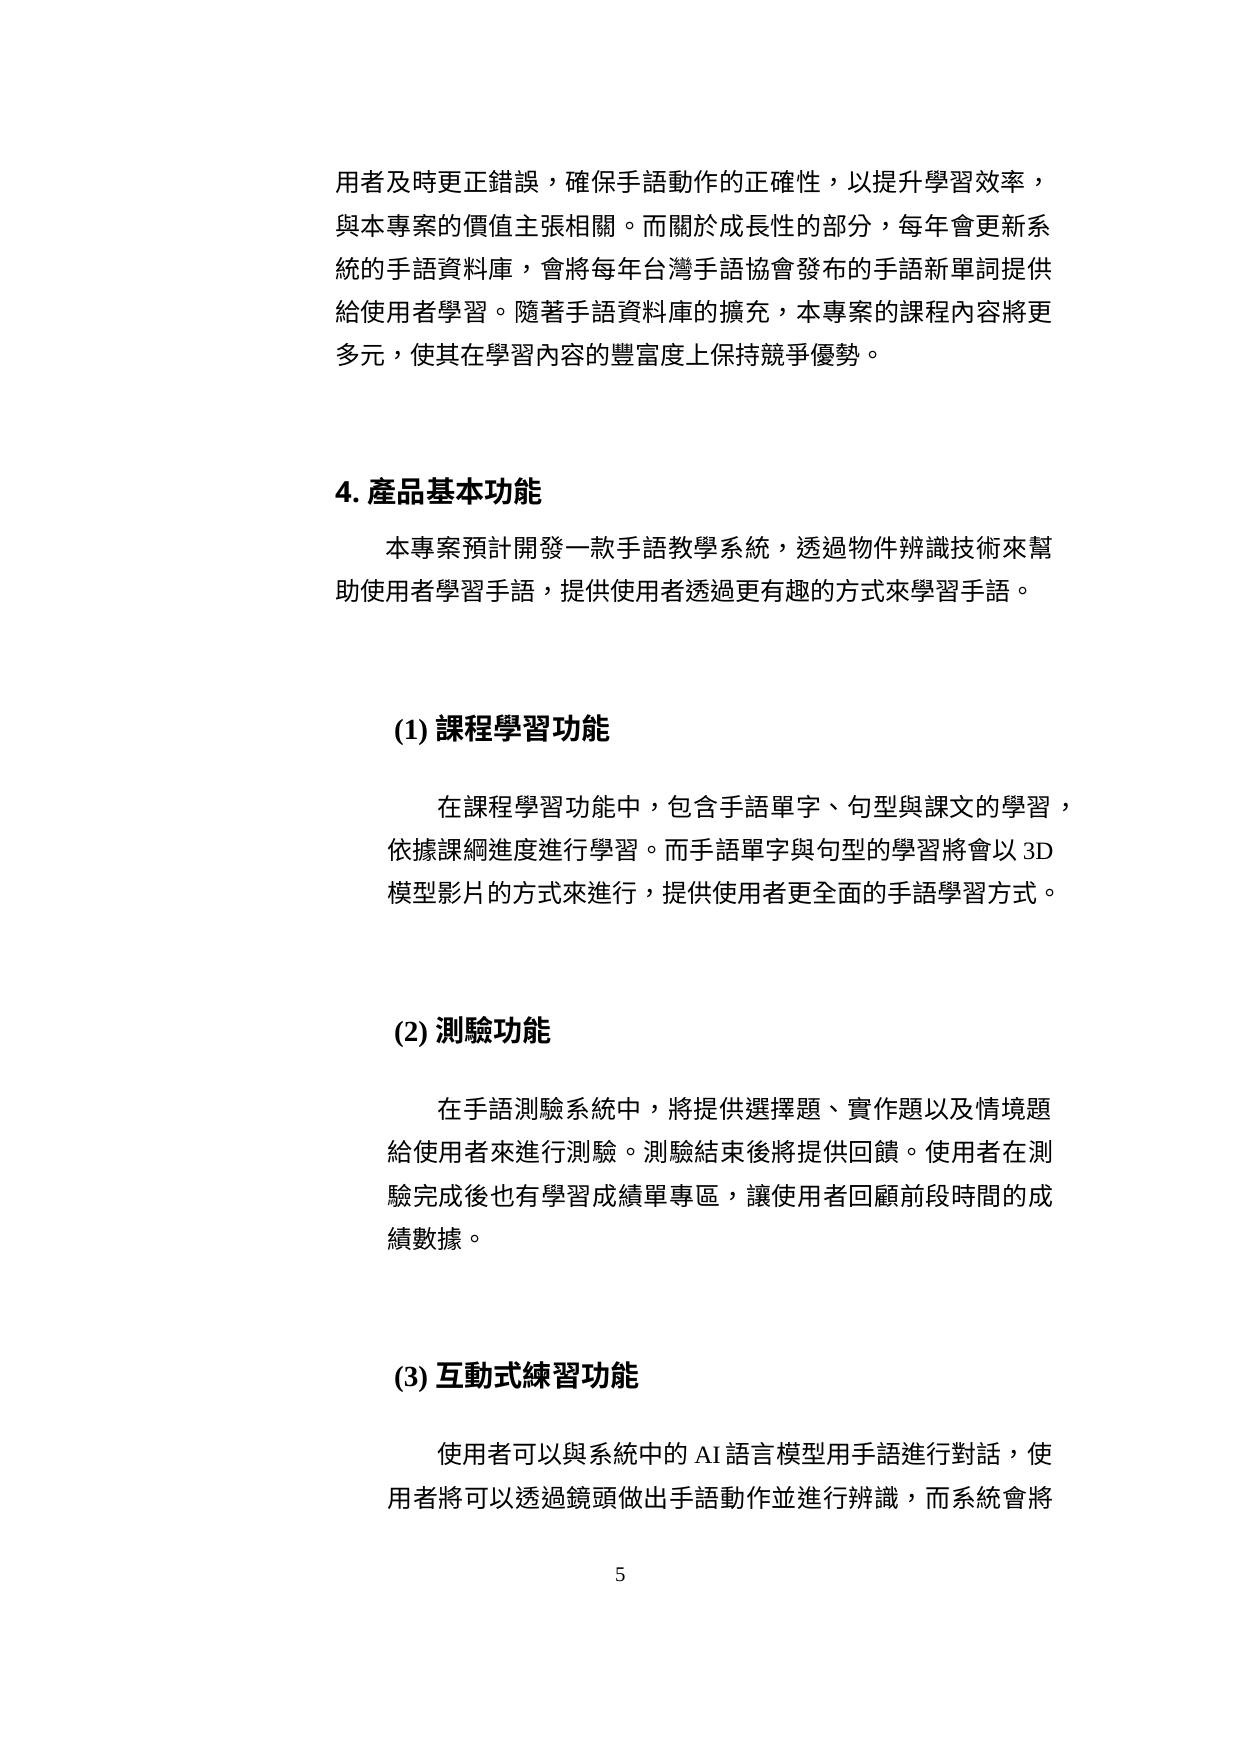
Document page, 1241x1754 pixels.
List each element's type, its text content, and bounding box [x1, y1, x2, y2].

text 本專案預計開發一款手語教學系統，透過物件辨識技術來幫助使用者學習手語，提供使用者透過更有趣的方式來學習手語。 [335, 528, 1053, 608]
list 課程學習功能 [349, 689, 1053, 764]
list 互動式練習功能 [349, 1336, 1053, 1411]
list 產品基本功能 [335, 453, 1053, 528]
list 測驗功能 [349, 991, 1053, 1066]
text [387, 1434, 1053, 1515]
text 在課程學習功能中，包含手語單字、句型與課文的學習，依據課綱進度進行學習。而手語單字與句型的學習將會以3D模型影片的方式來進行，提供使用者更全面的手語學習方式。 [387, 787, 1053, 911]
text 在手語測驗系統中，將提供選擇題、實作題以及情境題給使用者來進行測驗。測驗結束後將提供回饋。使用者在測驗完成後也有學習成績單專區，讓使用者回顧前段時間的成績數據。 [387, 1089, 1053, 1256]
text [335, 162, 1053, 372]
